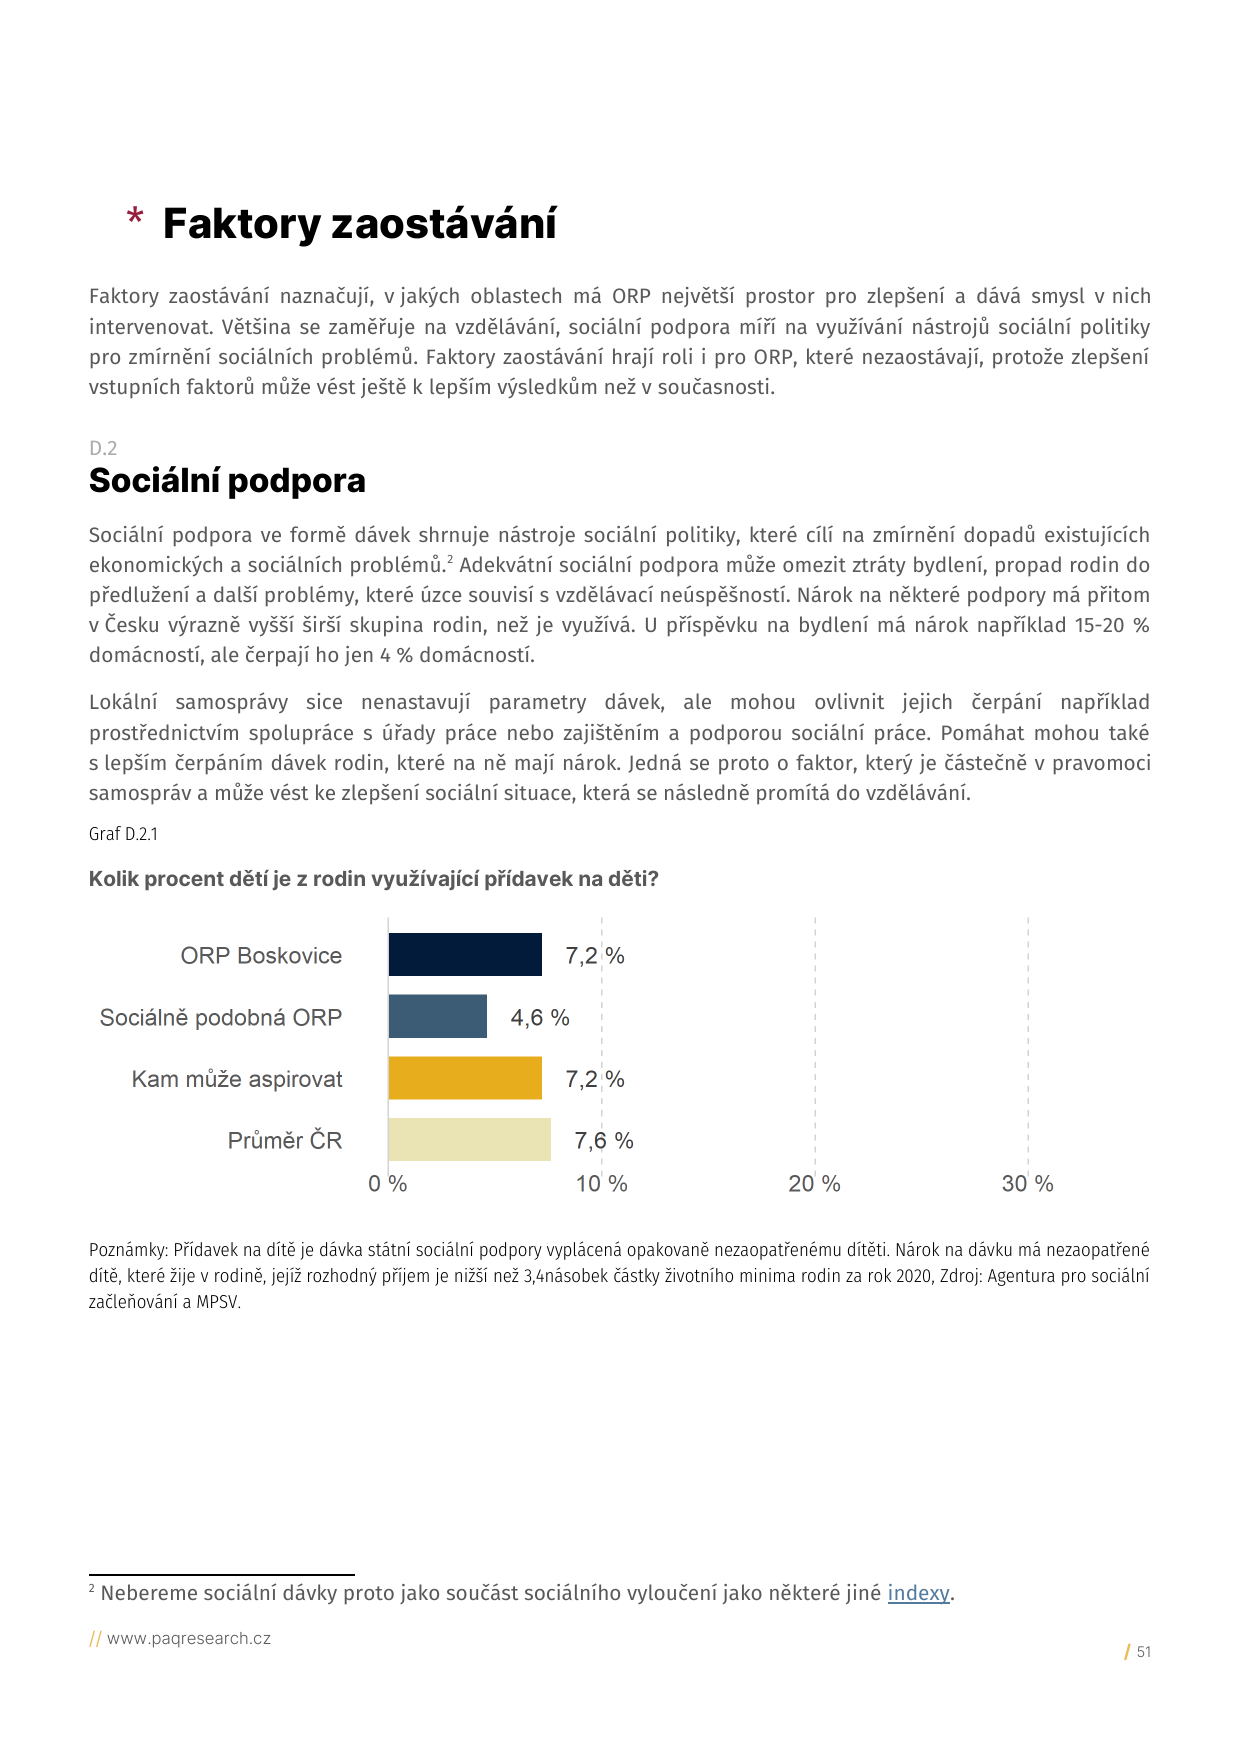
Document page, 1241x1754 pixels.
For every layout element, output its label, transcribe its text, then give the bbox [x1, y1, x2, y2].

picture [88, 891, 1139, 1223]
text Kolik procent dětí je z rodin využívající přídavek na děti? [89, 861, 1152, 891]
text Lokální samosprávy sice nenastavují parametry dávek, ale mohou ovlivnit jejich čerpání například prostřednictvím spolupráce s úřady práce nebo zajištěním a podporou sociální práce. Pomáhat mohou také s lepším čerpáním dávek rodin, které na ně mají nárok. Jedná se proto o faktor, který je částečně v pravomoci samospráv a může vést ke zlepšení sociální situace, která se následně promítá do vzdělávání. [89, 685, 1152, 806]
text D.2 [89, 430, 1152, 461]
text Graf D.2.1 [89, 822, 1152, 845]
text Sociální podpora ve formě dávek shrnuje nástroje sociální politiky, které cílí na zmírnění dopadů existujících ekonomických a sociálních problémů. Adekvátní sociální podpora může omezit ztráty bydlení, propad rodin do předlužení a další problémy, které úzce souvisí s vzdělávací neúspěšností. Nárok na některé podpory má přitom v Česku výrazně vyšší širší skupina rodin, než je využívá. U příspěvku na bydlení má nárok například 15-20 % domácností, ale čerpají ho jen 4 % domácností. [89, 517, 1152, 668]
subtitle Sociální podpora [89, 461, 1152, 501]
text Poznámky: Přídavek na dítě je dávka státní sociální podpory vyplácená opakovaně nezaopatřenému dítěti. Nárok na dávku má nezaopatřené dítě, které žije v rodině, jejíž rozhodný příjem je nižší než 3,4násobek částky životního minima rodin za rok 2020, Zdroj: Agentura pro sociální začleňování a MPSV. [89, 1239, 1152, 1313]
text Faktory zaostávání naznačují, v jakých oblastech má ORP největší prostor pro zlepšení a dává smysl v nich intervenovat. Většina se zaměřuje na vzdělávání, sociální podpora míří na využívání nástrojů sociální politiky pro zmírnění sociálních problémů. Faktory zaostávání hrají roli i pro ORP, které nezaostávají, protože zlepšení vstupních faktorů může vést ještě k lepším výsledkům než v současnosti. [89, 279, 1152, 400]
subtitle Faktory zaostávání [126, 198, 1152, 249]
